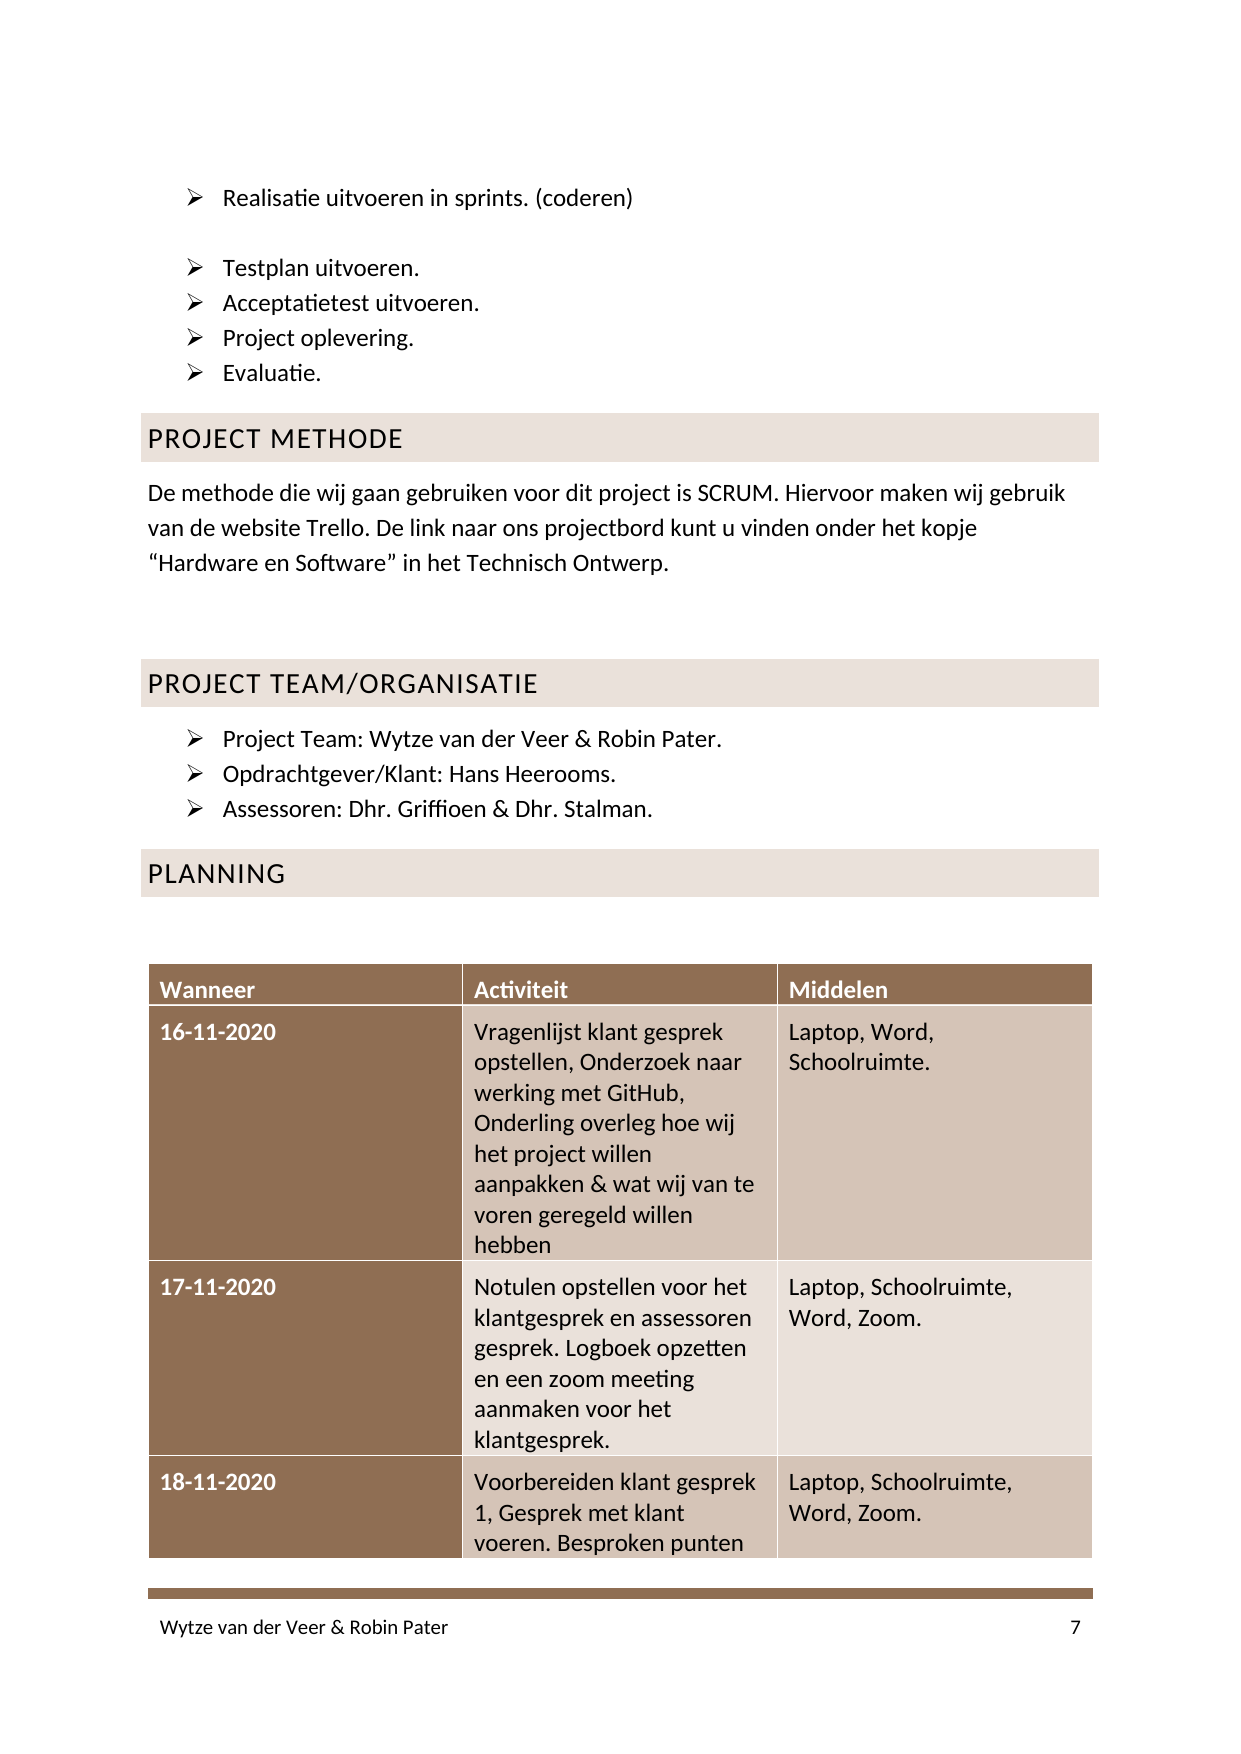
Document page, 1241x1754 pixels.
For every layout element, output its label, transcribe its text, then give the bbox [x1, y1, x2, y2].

subtitle Project team/organisatie [148, 665, 1093, 701]
table_cell 17-11-2020 [149, 1261, 462, 1455]
list Assessoren: Dhr. Griffioen & Dhr. Stalman. [185, 793, 1093, 823]
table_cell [463, 1456, 777, 1558]
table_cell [778, 1456, 1092, 1558]
list Project Team: Wytze van der Veer & Robin Pater. [185, 723, 1093, 753]
text De methode die wij gaan gebruiken voor dit project is SCRUM. Hiervoor maken wij gebruik van de website Trello. De link naar ons projectbord kunt u vinden onder het kopje “Hardware en Software” in het Technisch Ontwerp. [148, 477, 1093, 578]
table_cell 16-11-2020 [149, 1006, 462, 1260]
subtitle Planning [148, 855, 1093, 891]
table_header Wanneer [149, 964, 462, 1004]
table_cell 18-11-2020 [149, 1456, 462, 1558]
list Realisatie uitvoeren in sprints. (coderen) [185, 183, 1093, 213]
table_cell Vragenlijst klant gesprek opstellen, Onderzoek naar werking met GitHub, Onderling overleg hoe wij het project willen aanpakken & wat wij van te voren geregeld willen hebben [463, 1006, 777, 1260]
list Opdrachtgever/Klant: Hans Heerooms. [185, 758, 1093, 788]
list Acceptatietest uitvoeren. [185, 288, 1093, 318]
table_header Activiteit [463, 964, 777, 1004]
table_cell Laptop, Schoolruimte, Word, Zoom. [778, 1261, 1092, 1455]
list Evaluatie. [185, 358, 1093, 388]
subtitle Project methode [148, 420, 1093, 455]
table_cell Notulen opstellen voor het klantgesprek en assessoren gesprek. Logboek opzetten en een zoom meeting aanmaken voor het klantgesprek. [463, 1261, 777, 1455]
list Project oplevering. [185, 323, 1093, 353]
list Testplan uitvoeren. [185, 253, 1093, 283]
table_header Middelen [778, 964, 1092, 1004]
table_cell Laptop, Word, Schoolruimte. [778, 1006, 1092, 1260]
